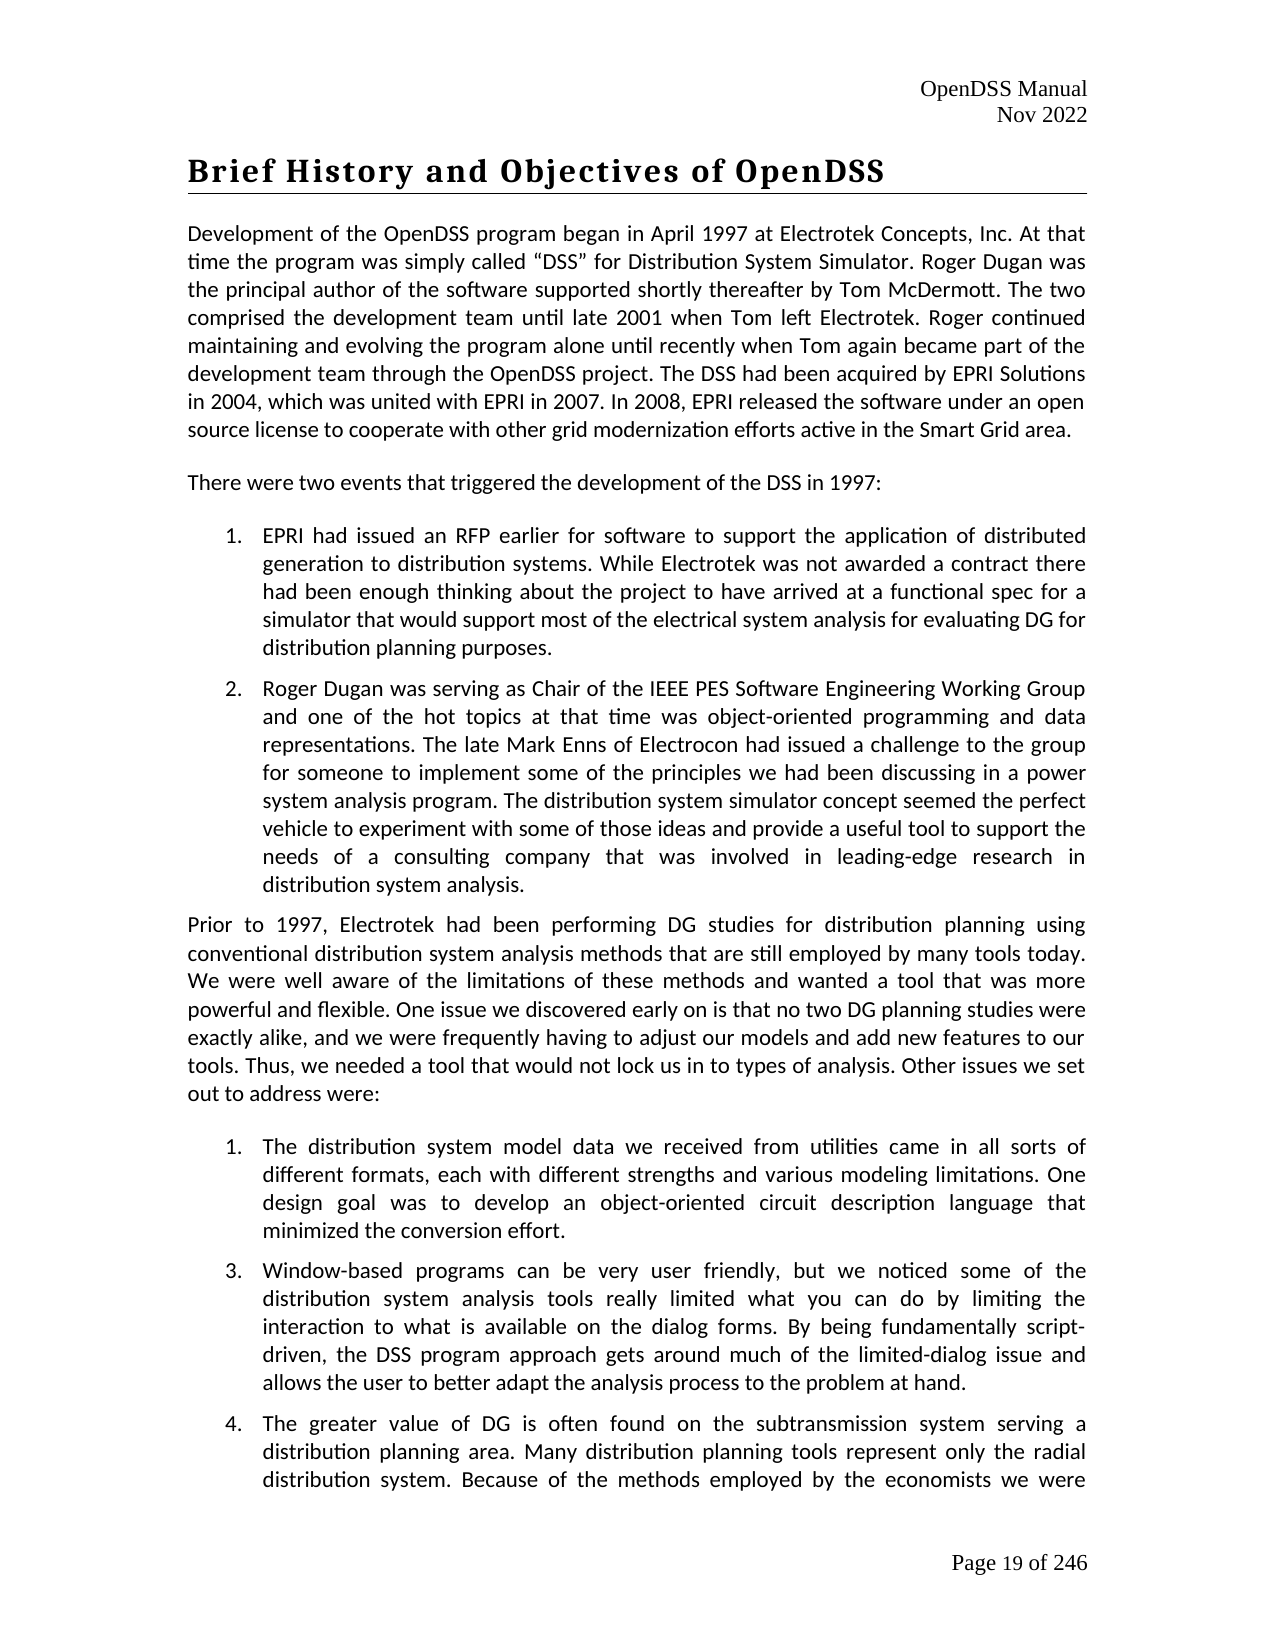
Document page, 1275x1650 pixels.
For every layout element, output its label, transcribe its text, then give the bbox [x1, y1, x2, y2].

list Roger Dugan was serving as Chair of the IEEE PES Software Engineering Working Group and one of the hot topics at that time was object-oriented programming and data representations. The late Mark Enns of Electrocon had issued a challenge to the group for someone to implement some of the principles we had been discussing in a power system analysis program. The distribution system simulator concept seemed the perfect vehicle to experiment with some of those ideas and provide a useful tool to support the needs of a consulting company that was involved in leading-edge research in distribution system analysis. [225, 674, 1087, 898]
text Prior to 1997, Electrotek had been performing DG studies for distribution planning using conventional distribution system analysis methods that are still employed by many tools today. We were well aware of the limitations of these methods and wanted a tool that was more powerful and flexible. One issue we discovered early on is that no two DG planning studies were exactly alike, and we were frequently having to adjust our models and add new features to our tools. Thus, we needed a tool that would not lock us in to types of analysis. Other issues we set out to address were: [187, 911, 1087, 1107]
list The distribution system model data we received from utilities came in all sorts of different formats, each with different strengths and various modeling limitations. One design goal was to develop an object-oriented circuit description language that minimized the conversion effort. [225, 1132, 1087, 1244]
list Window-based programs can be very user friendly, but we noticed some of the distribution system analysis tools really limited what you can do by limiting the interaction to what is available on the dialog forms. By being fundamentally script-driven, the DSS program approach gets around much of the limited-dialog issue and allows the user to better adapt the analysis process to the problem at hand. [225, 1256, 1087, 1396]
list EPRI had issued an RFP earlier for software to support the application of distributed generation to distribution systems. While Electrotek was not awarded a contract there had been enough thinking about the project to have arrived at a functional spec for a simulator that would support most of the electrical system analysis for evaluating DG for distribution planning purposes. [225, 521, 1087, 661]
text Development of the OpenDSS program began in April 1997 at Electrotek Concepts, Inc. At that time the program was simply called “DSS” for Distribution System Simulator. Roger Dugan was the principal author of the software supported shortly thereafter by . The two comprised the development team until late 2001 when Tom left Electrotek. Roger continued maintaining and evolving the program alone until recently when Tom again became part of the development team through the OpenDSS project. The DSS had been acquired by EPRI Solutions in 2004, which was united with EPRI in 2007. In 2008, EPRI released the software under an open source license to cooperate with other grid modernization efforts active in the Smart Grid area. [187, 219, 1087, 443]
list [225, 1409, 1087, 1493]
subtitle Brief History and Objectives of OpenDSS [187, 153, 1087, 194]
text There were two events that triggered the development of the DSS in 1997: [187, 468, 1087, 496]
